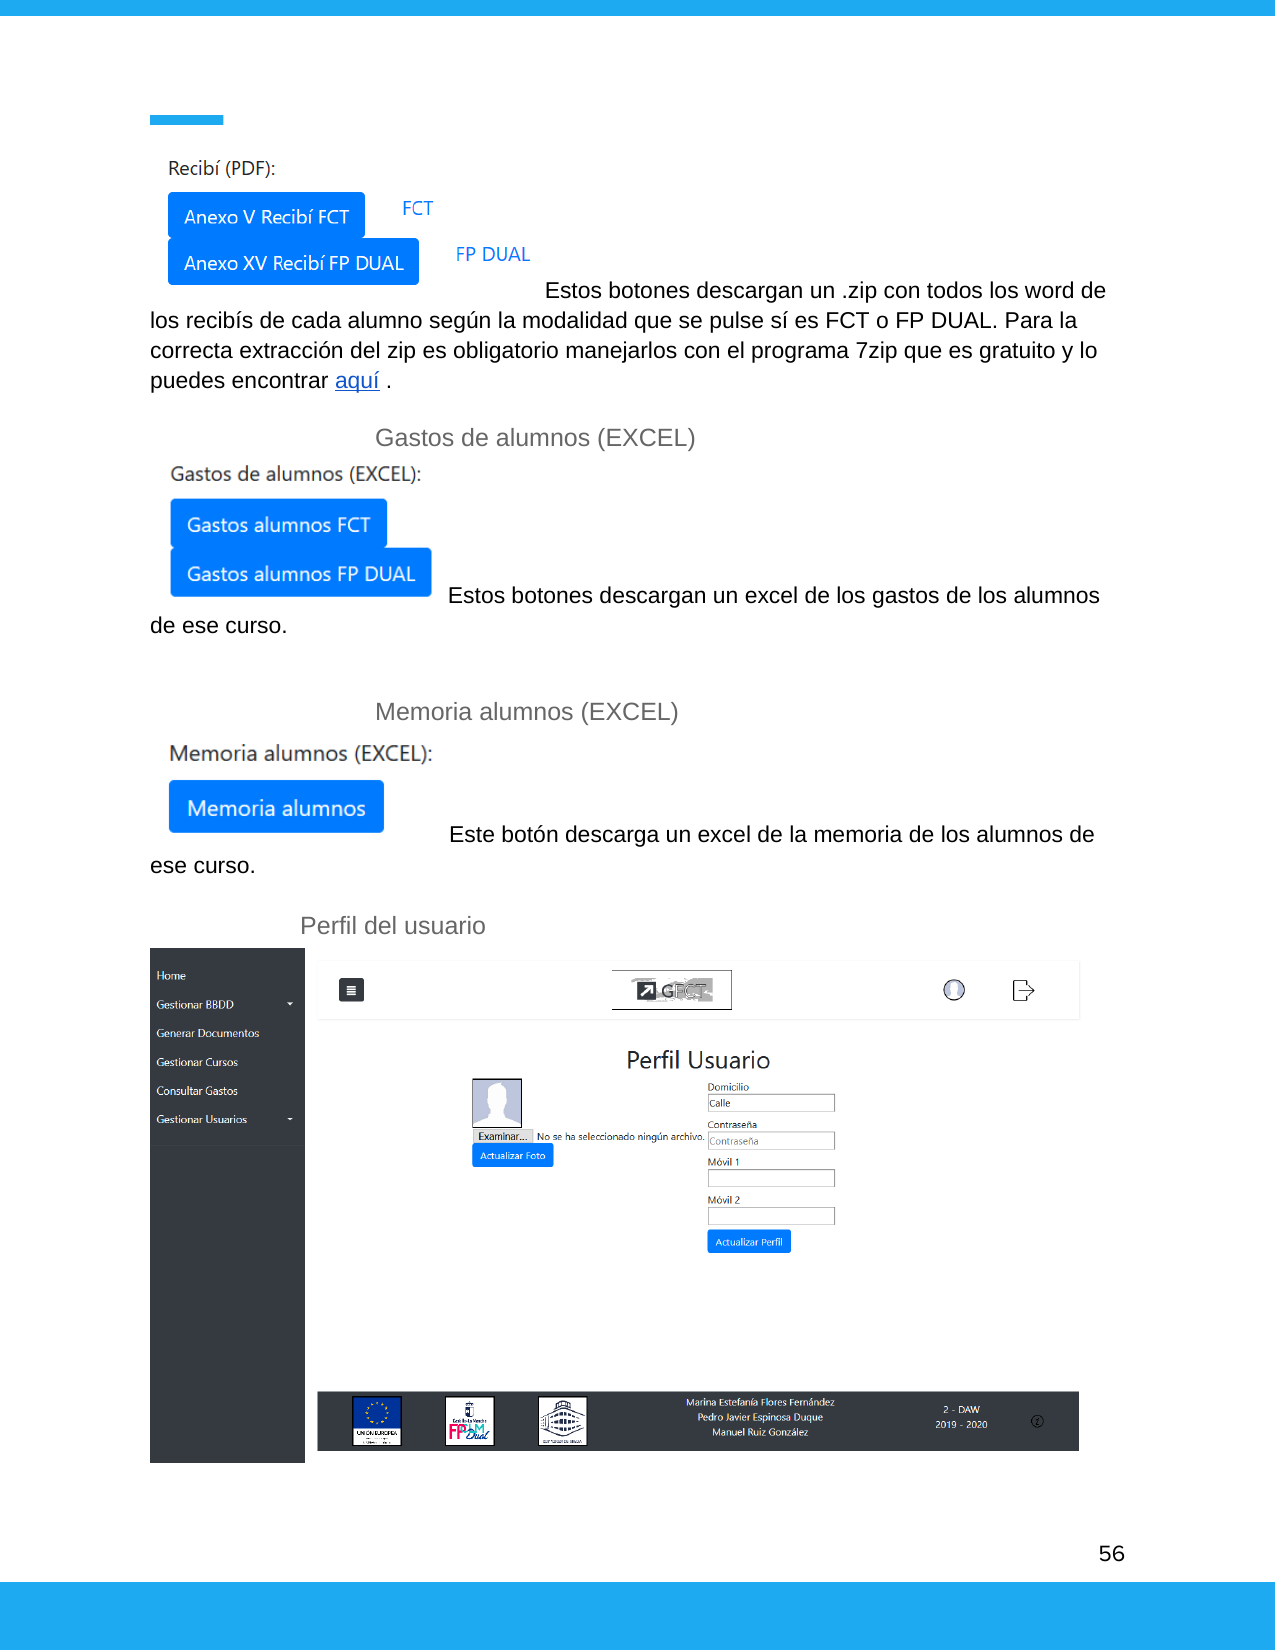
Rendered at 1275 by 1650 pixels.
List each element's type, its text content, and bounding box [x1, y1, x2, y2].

text Estos botones descargan un .zip con todos los word de los recibís de cada alumno según la modalidad que se pulse sí es FCT o FP DUAL. Para la correcta extracción del zip es obligatorio manejarlos con el programa 7zip que es gratuito y lo puedes encontrar aquí . [150, 150, 1125, 394]
picture [0, 0, 1275, 16]
picture [150, 150, 545, 299]
picture [150, 948, 1091, 1463]
subtitle Gastos de alumnos (EXCEL) [375, 422, 1125, 451]
subtitle Perfil del usuario [300, 911, 1125, 940]
text Estos botones descargan un excel de los gastos de los alumnos de ese curso. [150, 459, 1125, 638]
text Este botón descarga un excel de la memoria de los alumnos de ese curso. [150, 734, 1125, 878]
picture [150, 115, 224, 125]
picture [150, 459, 448, 603]
picture [150, 734, 449, 843]
subtitle Memoria alumnos (EXCEL) [375, 697, 1125, 726]
picture [0, 1582, 1275, 1650]
